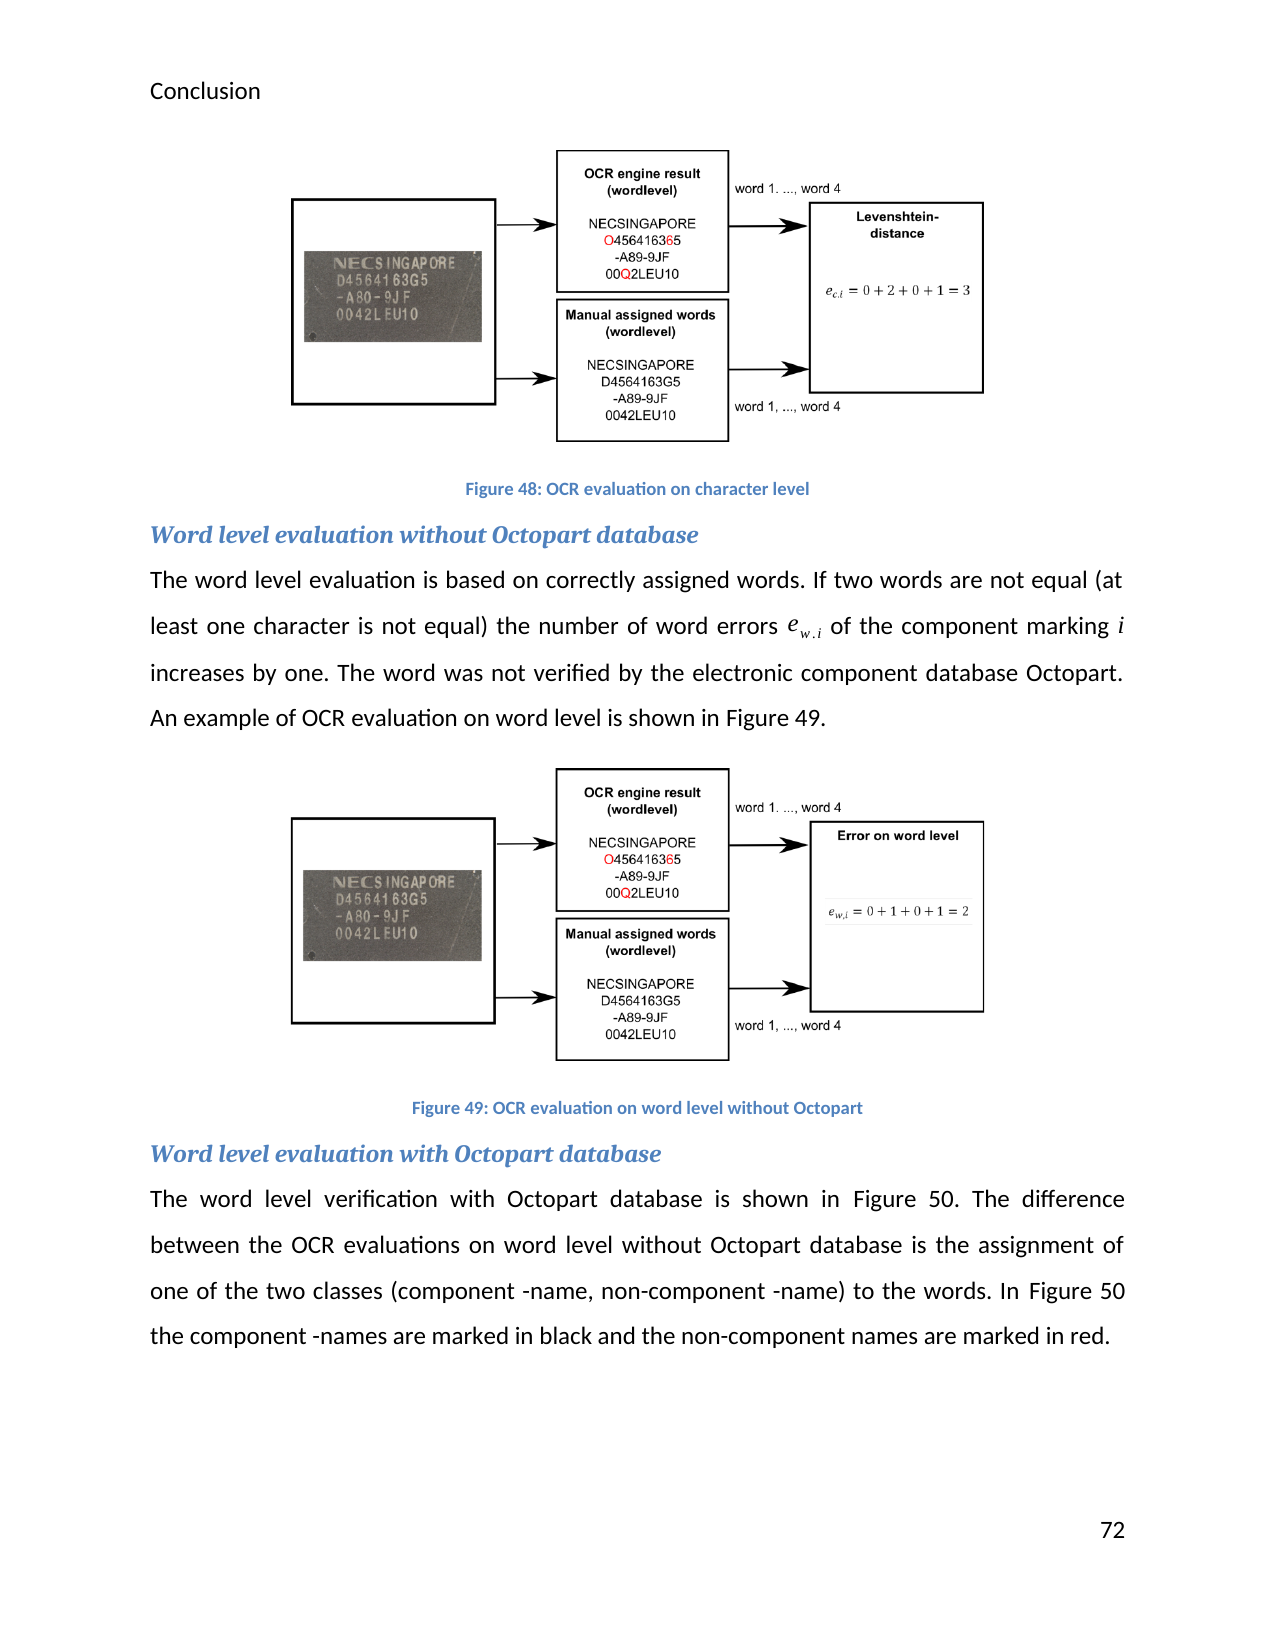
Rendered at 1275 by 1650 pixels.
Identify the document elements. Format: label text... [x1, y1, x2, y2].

subtitle Word level evaluation without Octopart database [150, 521, 1125, 550]
text The word level evaluation is based on correctly assigned words. If two words are not equal (at least one character is not equal) the number of word errors of the component marking increases by one. The word was not verified by the electronic component database Octopart. An example of OCR evaluation on word level is shown in Figure 49. [150, 564, 1125, 733]
text The word level verification with Octopart database is shown in Figure 50. The difference between the OCR evaluations on word level without Octopart database is the assignment of one of the two classes (component -name, non-component -name) to the words. In Figure 50 the component -names are marked in black and the non-component names are marked in red. [150, 1183, 1125, 1351]
subtitle Word level evaluation with Octopart database [150, 1140, 1125, 1169]
picture [290, 768, 985, 1061]
picture [291, 150, 984, 442]
